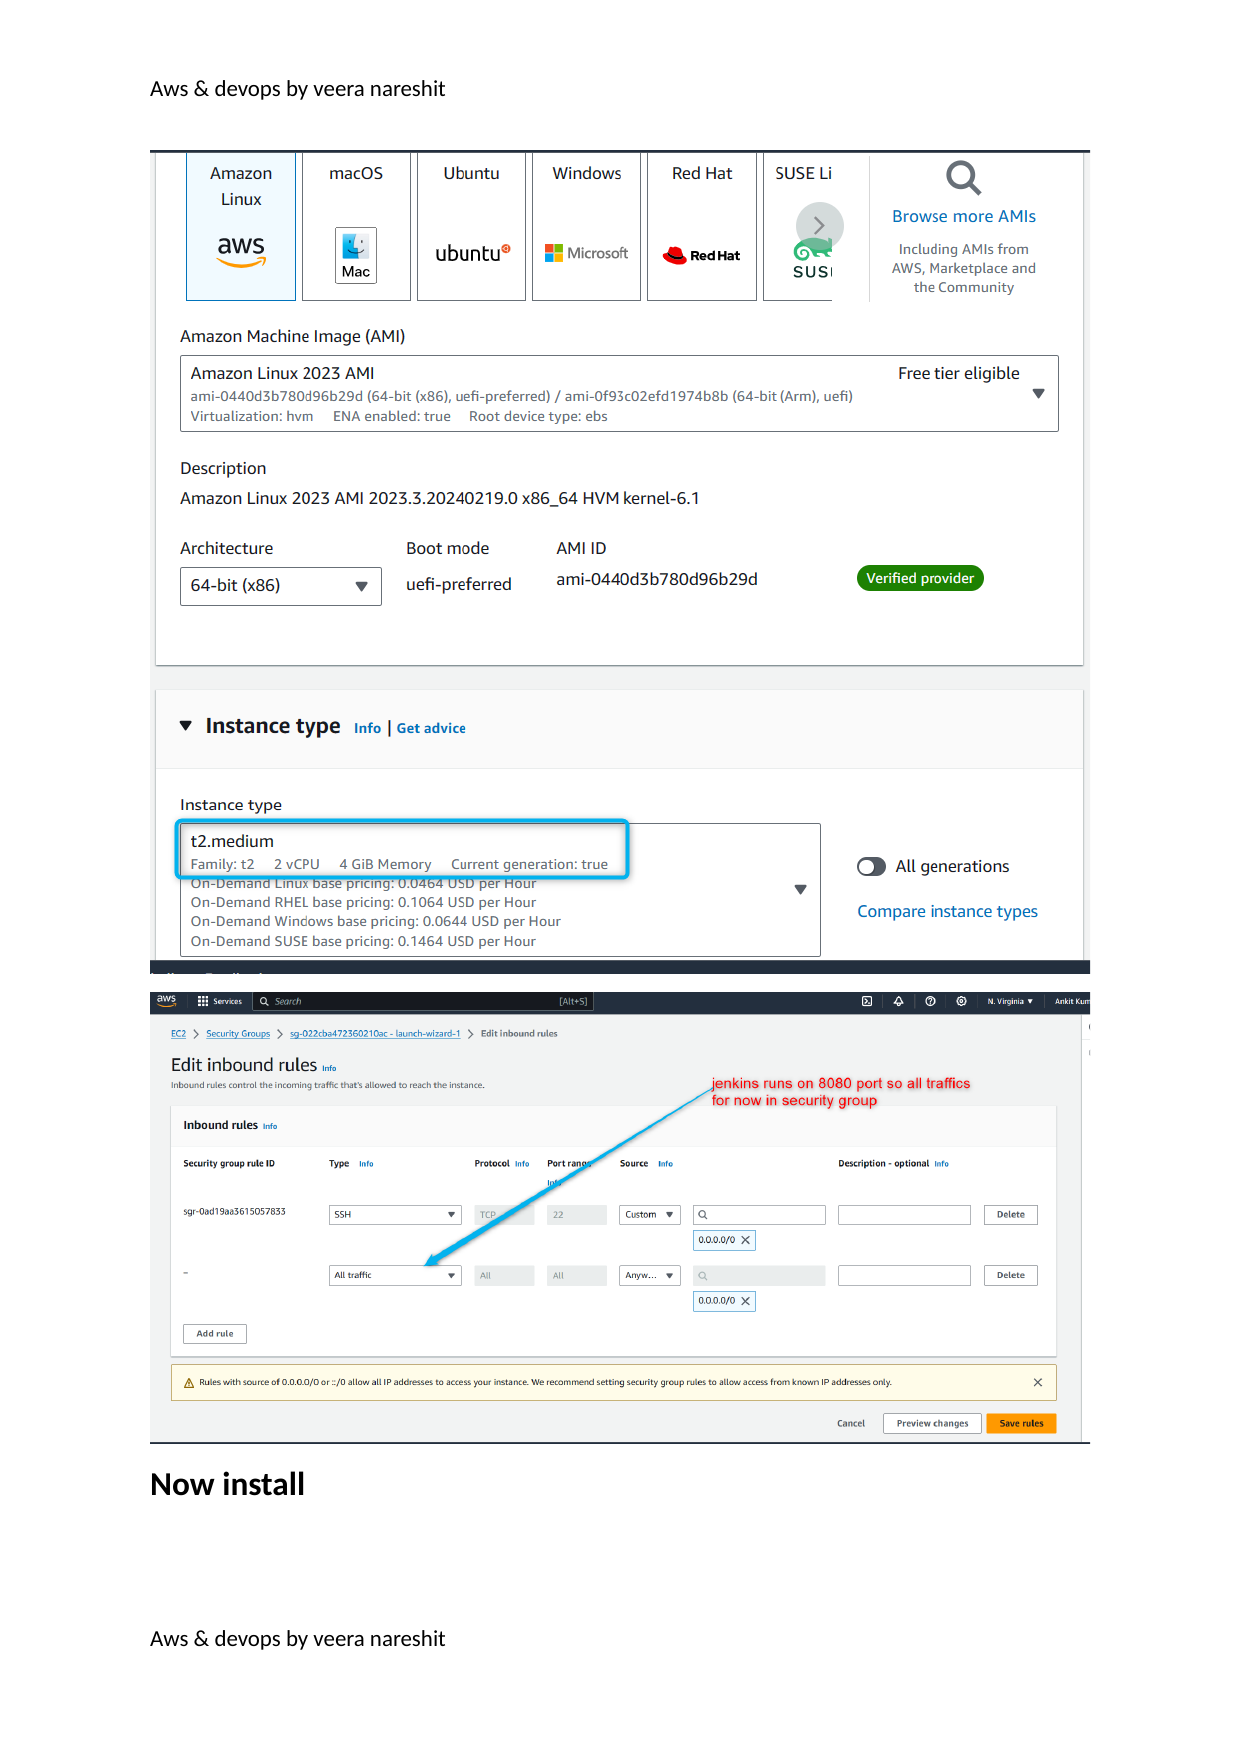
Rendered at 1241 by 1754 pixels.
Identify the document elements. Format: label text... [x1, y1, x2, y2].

picture [150, 150, 1091, 974]
text Now install [150, 1463, 1090, 1504]
picture [150, 992, 1091, 1444]
